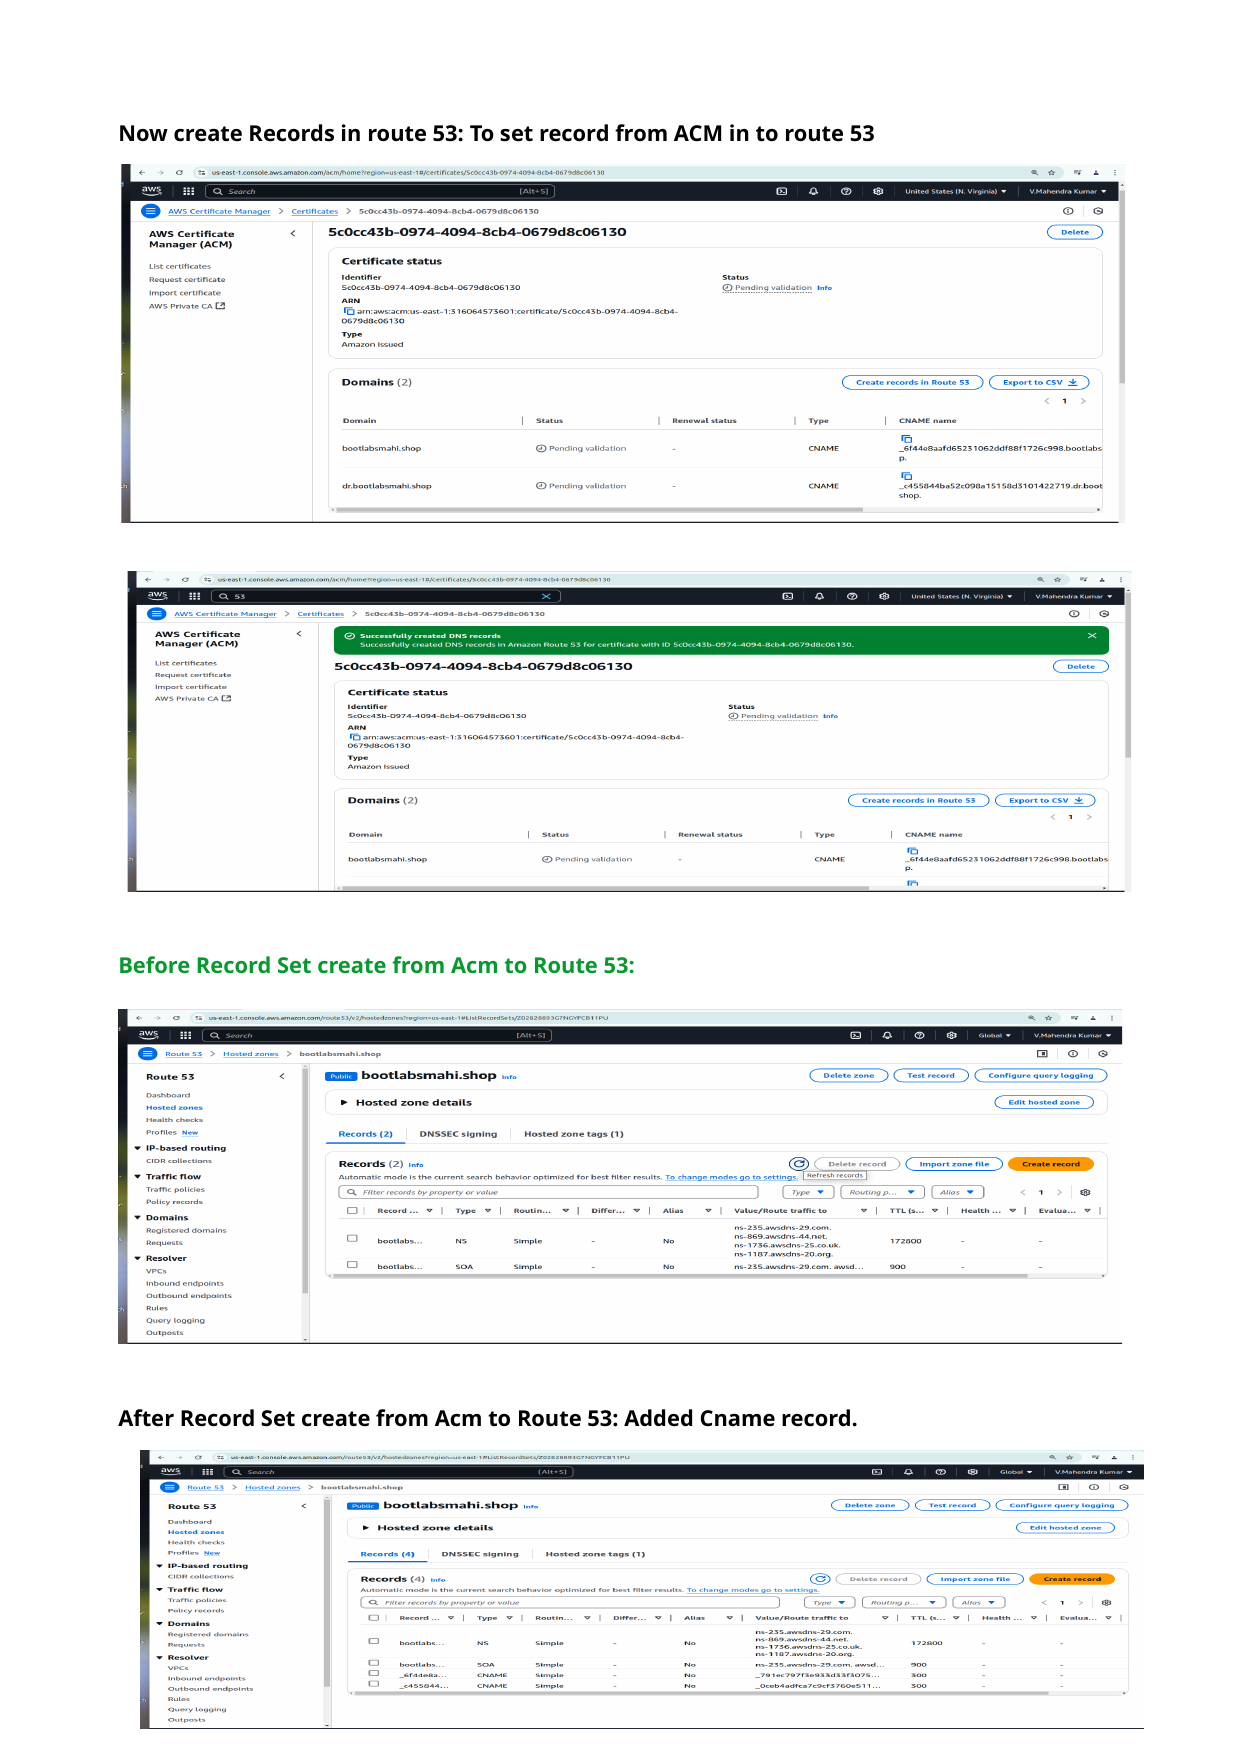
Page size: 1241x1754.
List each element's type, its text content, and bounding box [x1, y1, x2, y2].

picture [140, 1450, 1144, 1729]
picture [118, 1009, 1123, 1344]
text Before Record Set create from Acm to Route 53: [118, 950, 1122, 979]
text Now create Records in route 53: To set record from ACM in to route 53 [118, 118, 1122, 148]
text After Record Set create from Acm to Route 53: Added Cname record. [118, 1344, 1122, 1461]
picture [121, 164, 1126, 523]
picture [127, 571, 1132, 892]
